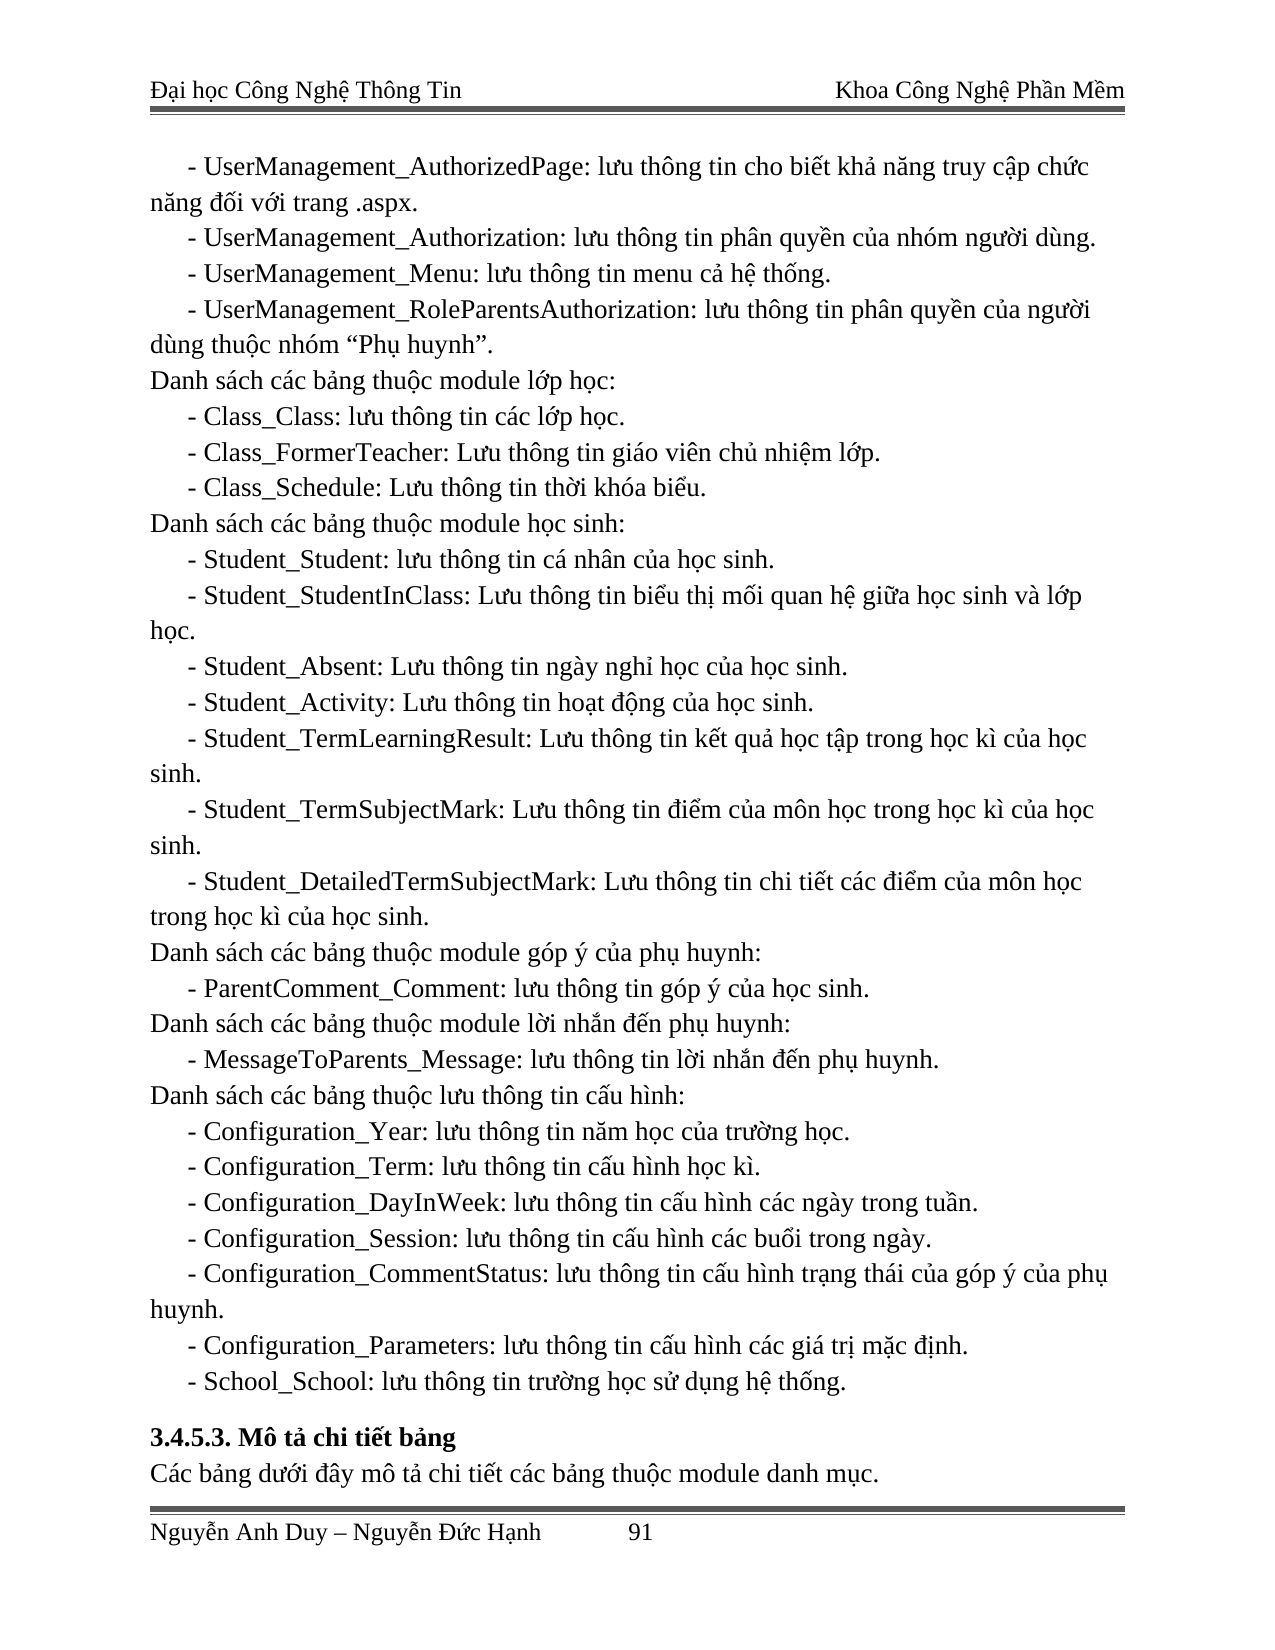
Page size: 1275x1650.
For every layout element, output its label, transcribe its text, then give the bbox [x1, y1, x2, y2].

text - UserManagement_Authorization: lưu thông tin phân quyền của nhóm người dùng. [150, 221, 1125, 253]
text - UserManagement_AuthorizedPage: lưu thông tin cho biết khả năng truy cập chức năng đối với trang .aspx. [150, 150, 1125, 217]
text - Student_TermSubjectMark: Lưu thông tin điểm của môn học trong học kì của học sinh. [150, 793, 1125, 860]
text - Student_StudentInClass: Lưu thông tin biểu thị mối quan hệ giữa học sinh và lớp học. [150, 579, 1125, 646]
text - Configuration_Parameters: lưu thông tin cấu hình các giá trị mặc định. [150, 1329, 1125, 1360]
text - Class_Class: lưu thông tin các lớp học. [150, 400, 1125, 431]
text - Student_Activity: Lưu thông tin hoạt động của học sinh. [150, 686, 1125, 717]
text Danh sách các bảng thuộc lưu thông tin cấu hình: [150, 1079, 1125, 1110]
text - School_School: lưu thông tin trường học sử dụng hệ thống. [150, 1365, 1125, 1396]
text - UserManagement_Menu: lưu thông tin menu cả hệ thống. [150, 257, 1125, 288]
text - Configuration_Term: lưu thông tin cấu hình học kì. [150, 1150, 1125, 1182]
text - Student_DetailedTermSubjectMark: Lưu thông tin chi tiết các điểm của môn học trong học kì của học sinh. [150, 864, 1125, 931]
text Danh sách các bảng thuộc module học sinh: [150, 507, 1125, 538]
text - ParentComment_Comment: lưu thông tin góp ý của học sinh. [150, 972, 1125, 1003]
text - Student_Student: lưu thông tin cá nhân của học sinh. [150, 543, 1125, 574]
text - Configuration_Session: lưu thông tin cấu hình các buổi trong ngày. [150, 1222, 1125, 1253]
text - Configuration_Year: lưu thông tin năm học của trường học. [150, 1115, 1125, 1146]
text - Configuration_CommentStatus: lưu thông tin cấu hình trạng thái của góp ý của phụ huynh. [150, 1258, 1125, 1324]
text Danh sách các bảng thuộc module lớp học: [150, 364, 1125, 396]
text - Student_TermLearningResult: Lưu thông tin kết quả học tập trong học kì của học sinh. [150, 722, 1125, 788]
text Danh sách các bảng thuộc module góp ý của phụ huynh: [150, 936, 1125, 967]
text - MessageToParents_Message: lưu thông tin lời nhắn đến phụ huynh. [150, 1043, 1125, 1074]
text Danh sách các bảng thuộc module lời nhắn đến phụ huynh: [150, 1007, 1125, 1039]
text - Class_FormerTeacher: Lưu thông tin giáo viên chủ nhiệm lớp. [150, 436, 1125, 467]
text - Student_Absent: Lưu thông tin ngày nghỉ học của học sinh. [150, 650, 1125, 681]
text - UserManagement_RoleParentsAuthorization: lưu thông tin phân quyền của người dùng thuộc nhóm “Phụ huynh”. [150, 293, 1125, 360]
text Các bảng dưới đây mô tả chi tiết các bảng thuộc module danh mục. [150, 1457, 1125, 1488]
text - Configuration_DayInWeek: lưu thông tin cấu hình các ngày trong tuần. [150, 1186, 1125, 1217]
subtitle 3.4.5.3. Mô tả chi tiết bảng [150, 1421, 1125, 1452]
text - Class_Schedule: Lưu thông tin thời khóa biểu. [150, 472, 1125, 503]
